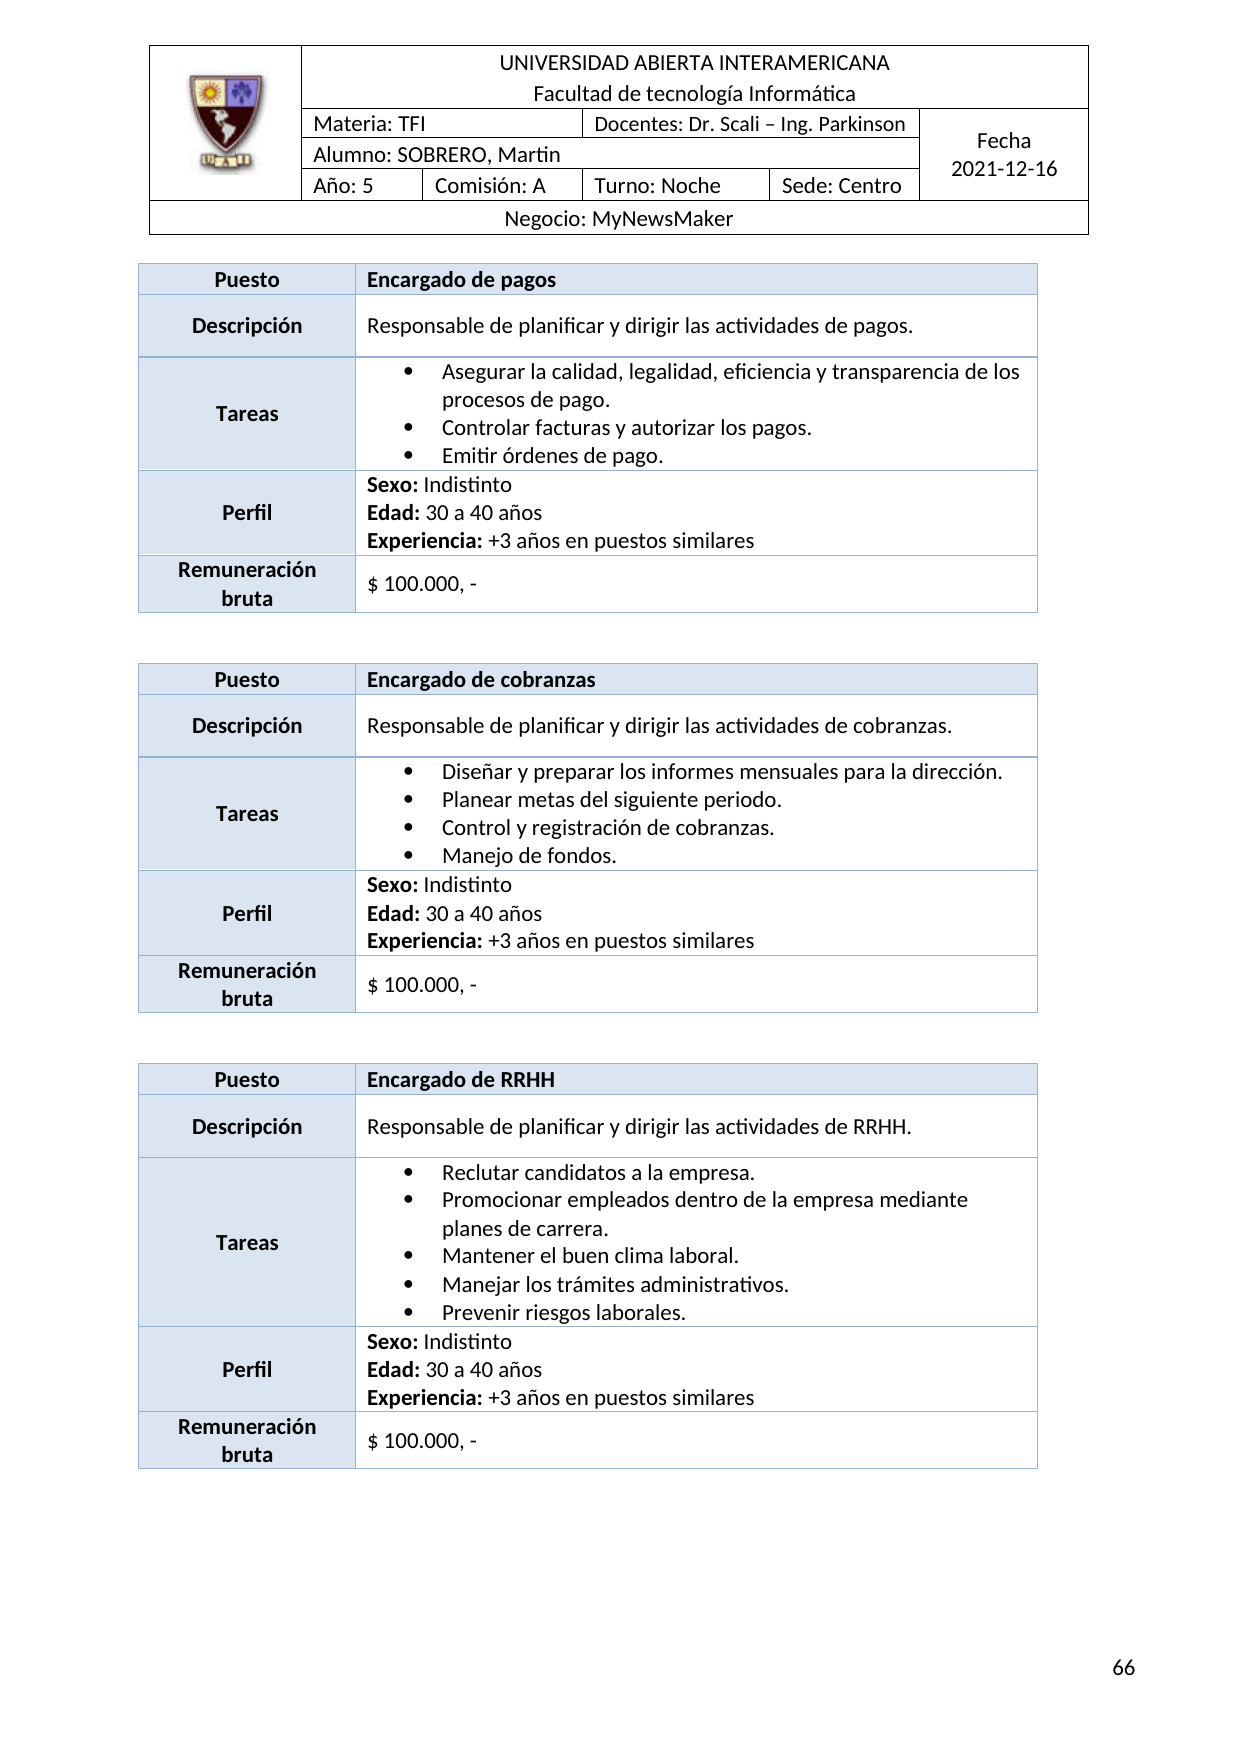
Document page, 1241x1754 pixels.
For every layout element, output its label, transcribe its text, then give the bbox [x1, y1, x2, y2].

table_cell Responsable de planificar y dirigir las actividades de RRHH. [356, 1095, 1037, 1157]
table_cell Tareas [139, 758, 355, 869]
table_cell Remuneración bruta [139, 556, 355, 612]
table_cell Responsable de planificar y dirigir las actividades de pagos. [356, 295, 1037, 356]
table_cell Sexo: Indistinto Edad: 30 a 40 años Experiencia: +3 años en puestos similares [356, 1327, 1037, 1411]
table_cell Descripción [139, 295, 355, 356]
table_cell Remuneración bruta [140, 957, 354, 1011]
table_cell Perfil [139, 871, 355, 955]
table_cell Responsable de planificar y dirigir las actividades de cobranzas. [356, 695, 1037, 756]
table_header Encargado de RRHH [356, 1064, 1037, 1094]
picture [175, 67, 276, 180]
table_cell Perfil [139, 471, 355, 554]
table_cell Diseñar y preparar los informes mensuales para la dirección. Planear metas del siguiente periodo. Control y registración de cobranzas. Manejo de fondos. [356, 758, 1037, 869]
table_cell Sexo: Indistinto Edad: 30 a 40 años Experiencia: +3 años en puestos similares [356, 871, 1037, 955]
table_cell Asegurar la calidad, legalidad, eficiencia y transparencia de los procesos de pago. Controlar facturas y autorizar los pagos. Emitir órdenes de pago. [356, 358, 1037, 469]
table_cell Tareas [139, 358, 355, 469]
table_header Encargado de cobranzas [356, 664, 1037, 694]
table_cell Remuneración bruta [139, 1412, 355, 1468]
table_cell Perfil [139, 1327, 355, 1411]
table_cell $ 100.000, - [356, 956, 1037, 1012]
table_cell $ 100.000, - [356, 1412, 1037, 1468]
table_header Puesto [139, 664, 355, 694]
table_cell Descripción [139, 1095, 355, 1157]
table_cell Reclutar candidatos a la empresa. Promocionar empleados dentro de la empresa mediante planes de carrera. Mantener el buen clima laboral. Manejar los trámites administrativos. Prevenir riesgos laborales. [356, 1158, 1037, 1326]
table_cell Tareas [139, 1158, 355, 1326]
table_header Puesto [139, 1064, 355, 1094]
table_header Puesto [139, 264, 355, 294]
table_header Encargado de pagos [356, 264, 1037, 294]
table_cell Descripción [139, 695, 355, 756]
table_cell $ 100.000, - [356, 556, 1037, 612]
table_cell Sexo: Indistinto Edad: 30 a 40 años Experiencia: +3 años en puestos similares [356, 471, 1037, 554]
